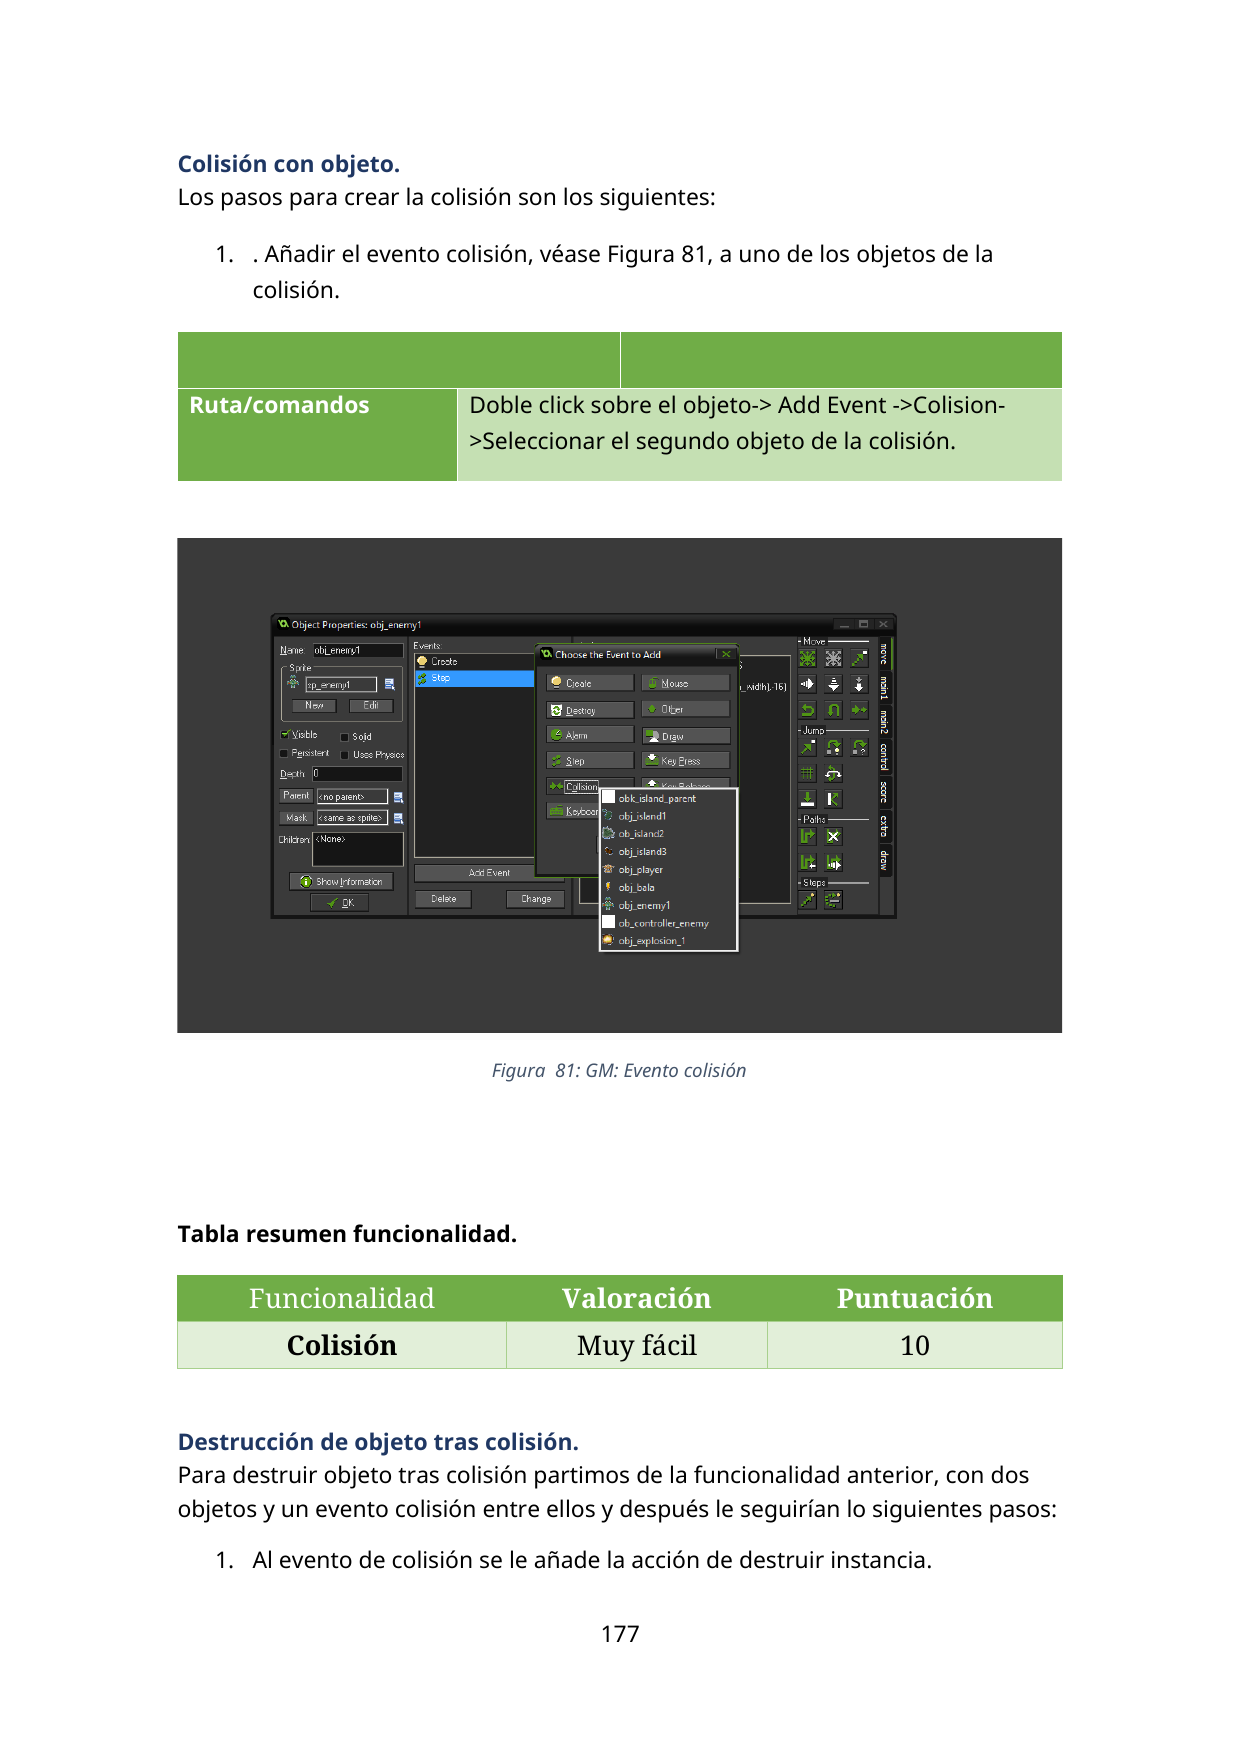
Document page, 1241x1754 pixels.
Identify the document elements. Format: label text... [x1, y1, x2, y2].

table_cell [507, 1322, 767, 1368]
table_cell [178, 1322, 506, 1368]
subtitle Destrucción de objeto tras colisión. [177, 1426, 1063, 1457]
list Al evento de colisión se le añade la acción de destruir instancia. [215, 1543, 1063, 1575]
list . Añadir el evento colisión, véase Figura 81, a uno de los objetos de la colisión. [215, 238, 1063, 305]
picture [177, 538, 1063, 1033]
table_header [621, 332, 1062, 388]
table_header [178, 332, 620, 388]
text Los pasos para crear la colisión son los siguientes: [177, 181, 1063, 213]
subtitle Colisión con objeto. [177, 148, 1063, 179]
text Para destruir objeto tras colisión partimos de la funcionalidad anterior, con dos objetos y un evento colisión entre ellos y después le seguirían lo siguientes pasos: [177, 1459, 1063, 1524]
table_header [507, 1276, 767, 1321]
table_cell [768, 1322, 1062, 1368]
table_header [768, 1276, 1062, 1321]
text Tabla resumen funcionalidad. [177, 1218, 1063, 1249]
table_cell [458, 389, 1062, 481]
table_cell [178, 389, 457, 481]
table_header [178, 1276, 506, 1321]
